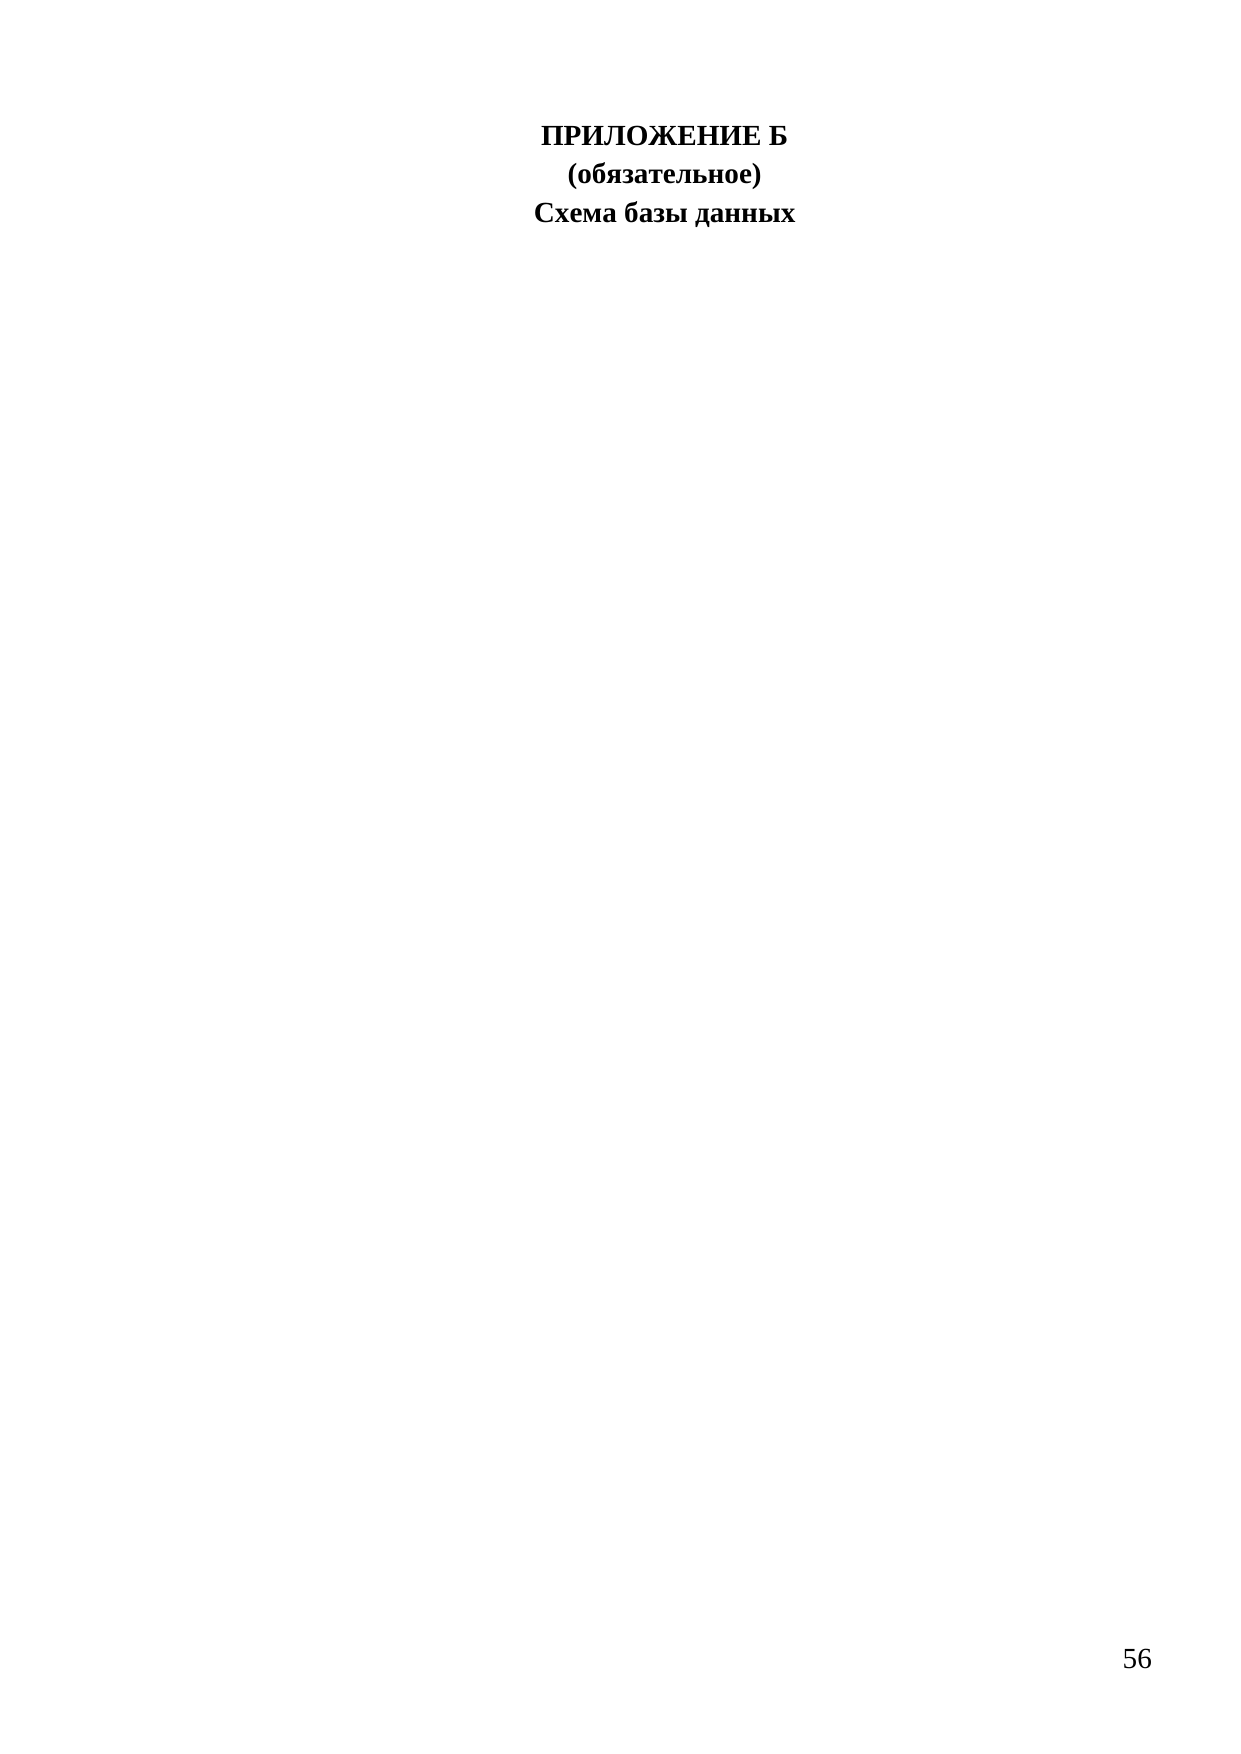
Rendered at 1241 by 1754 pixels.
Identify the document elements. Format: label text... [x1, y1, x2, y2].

text ПРИЛОЖЕНИЕ Б (обязательное) Схема базы данных [177, 118, 1152, 229]
